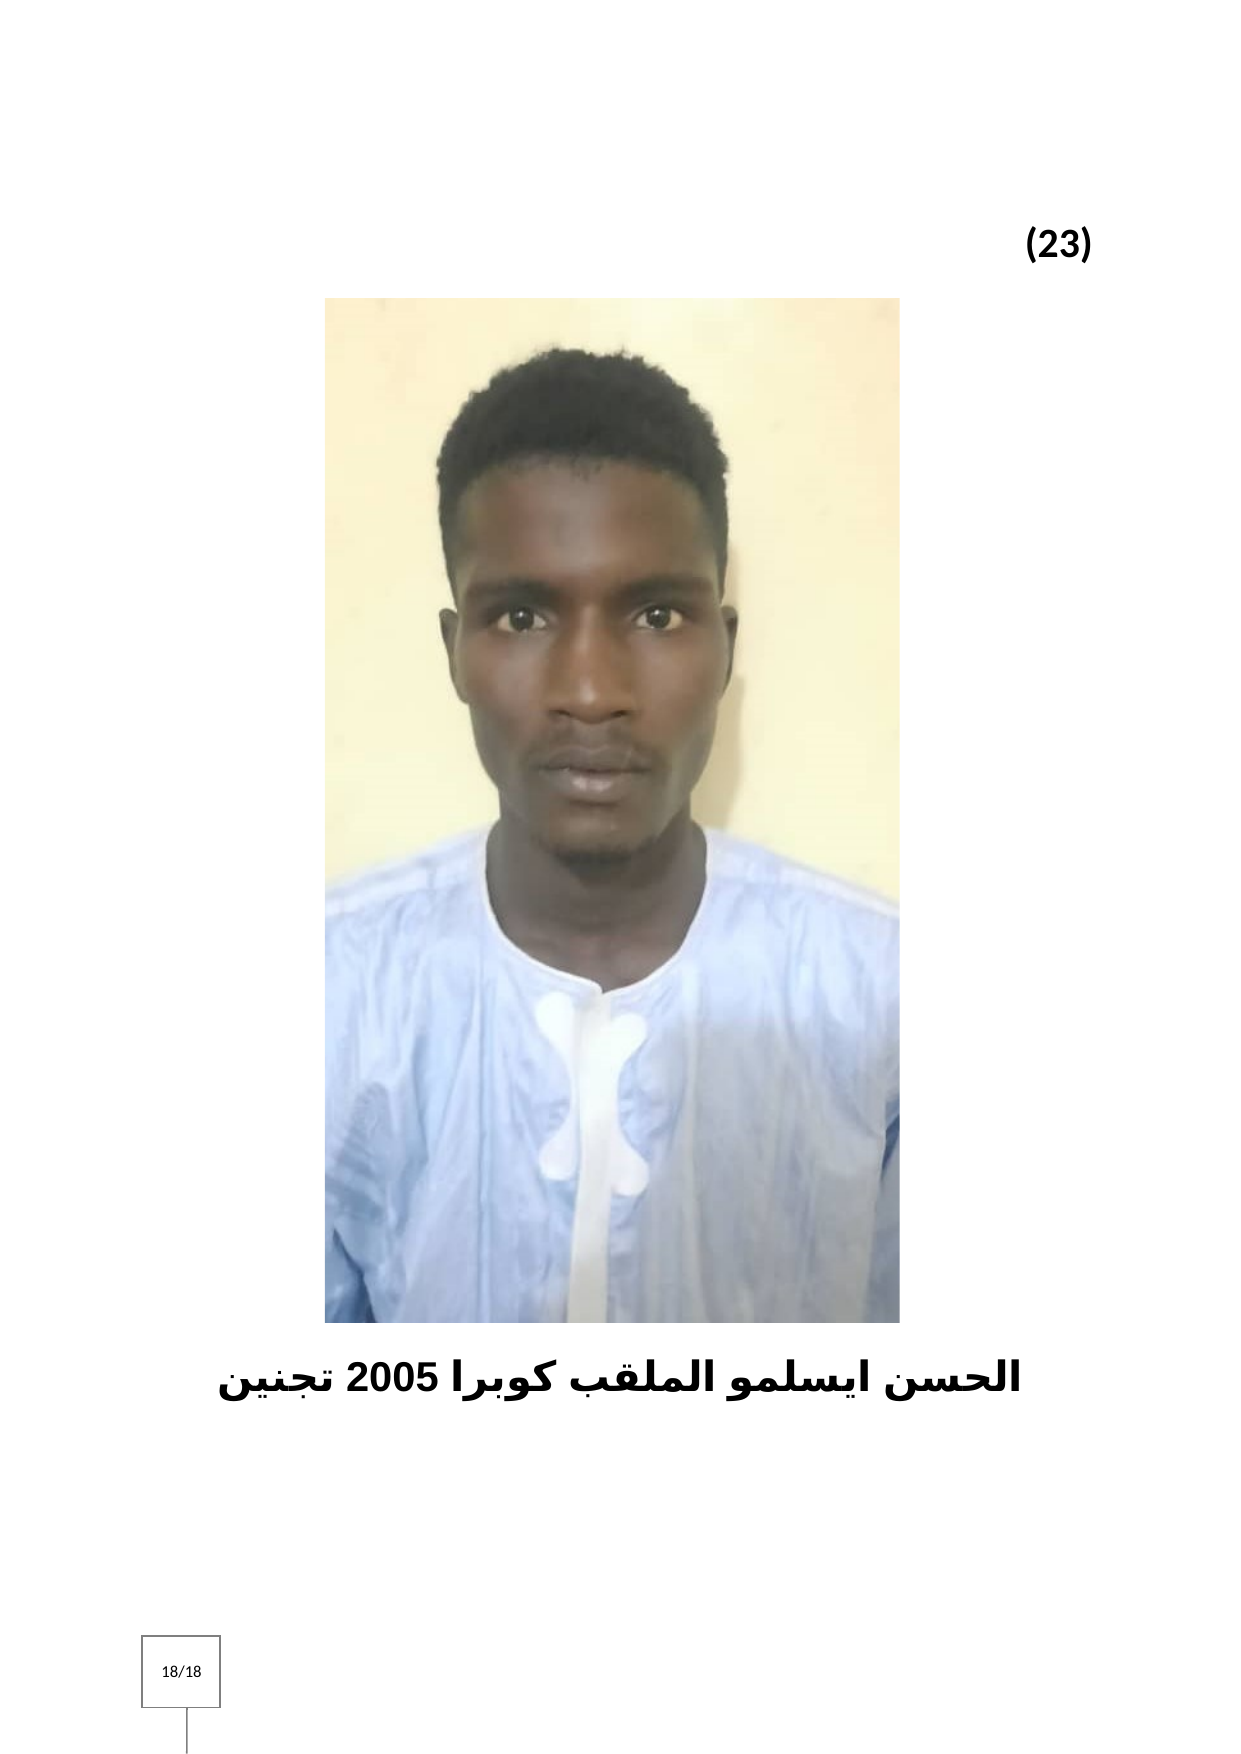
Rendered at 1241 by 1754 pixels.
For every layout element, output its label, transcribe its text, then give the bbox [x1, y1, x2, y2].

picture [324, 298, 900, 1323]
text الحسن ايسلمو الملقب كوبرا 2005 تجنين [148, 1352, 1093, 1400]
text (23) [148, 217, 1093, 267]
